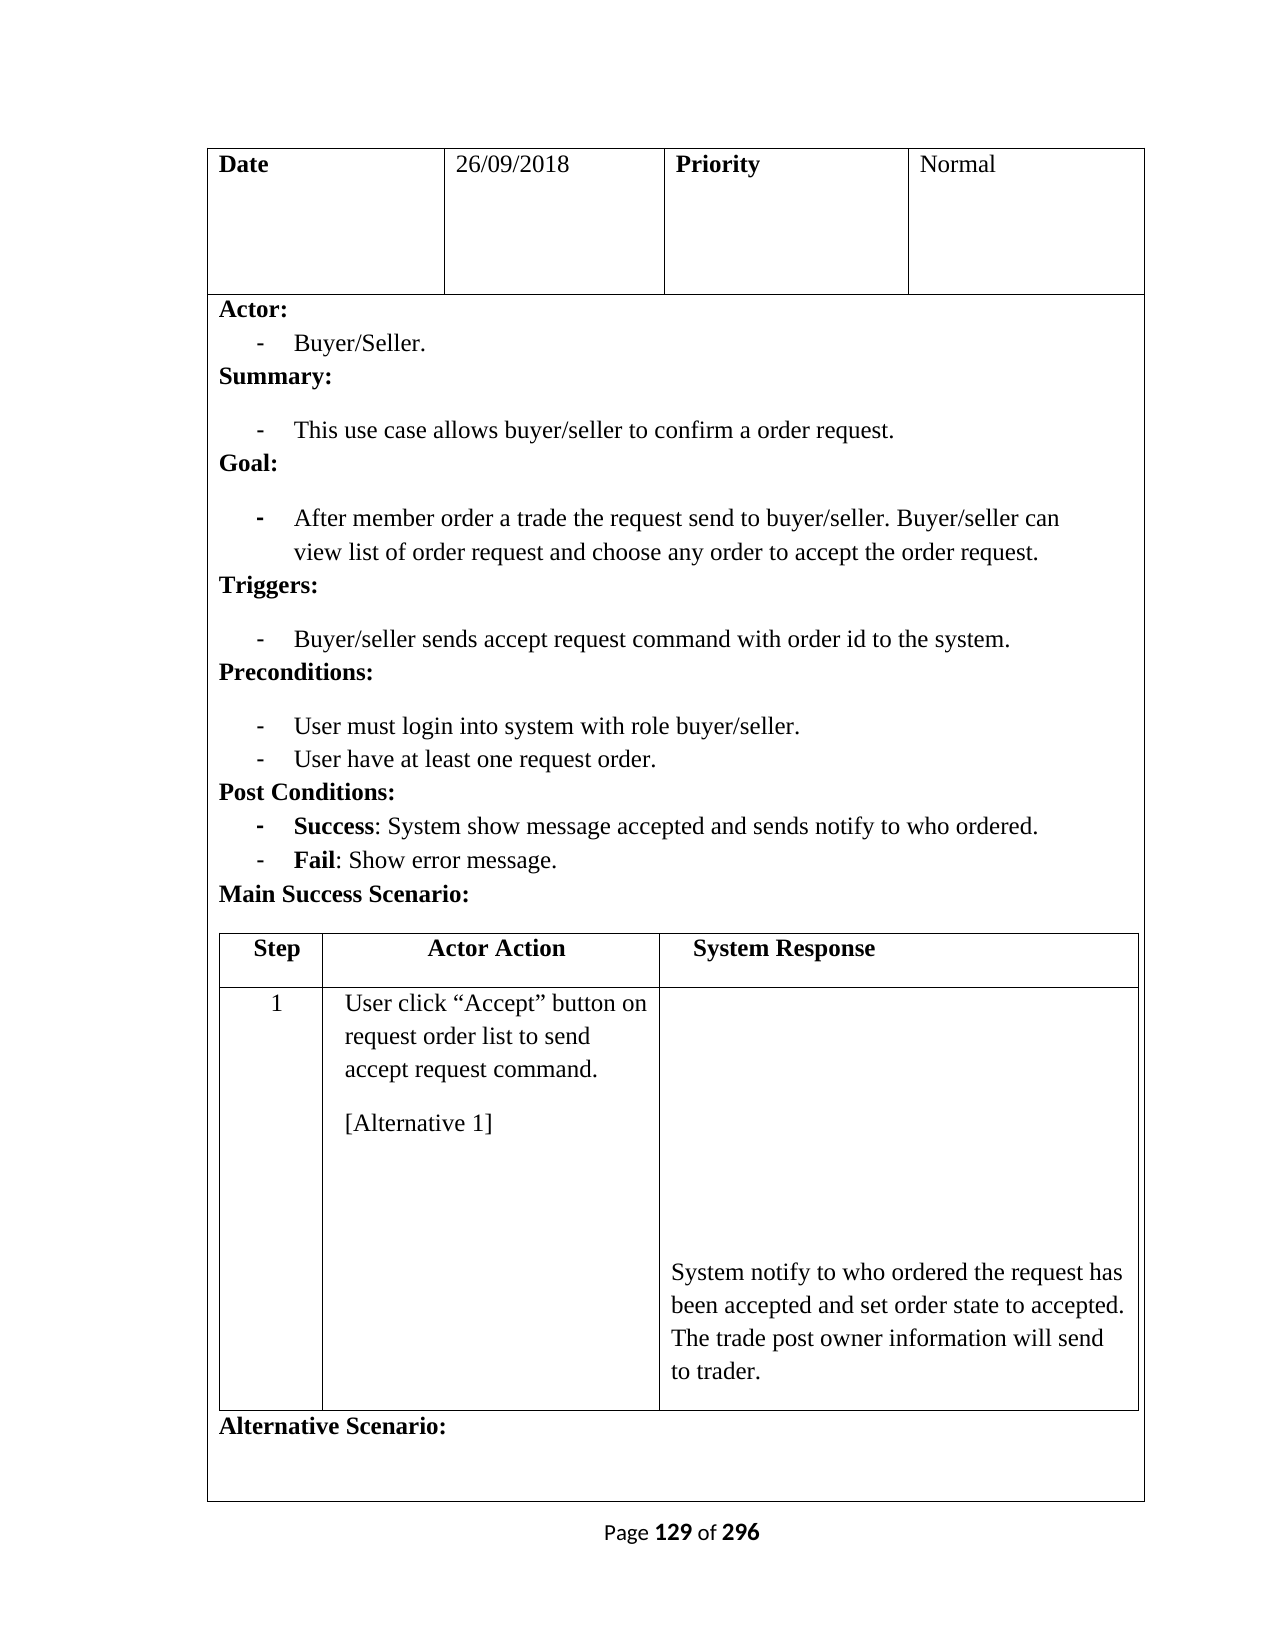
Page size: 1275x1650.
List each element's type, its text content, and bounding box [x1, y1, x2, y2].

table_cell Normal [909, 149, 1144, 293]
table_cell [208, 295, 1144, 1501]
table_cell Priority [665, 149, 908, 293]
table_cell Date [208, 149, 444, 293]
table_cell 26/09/2018 [445, 149, 664, 293]
